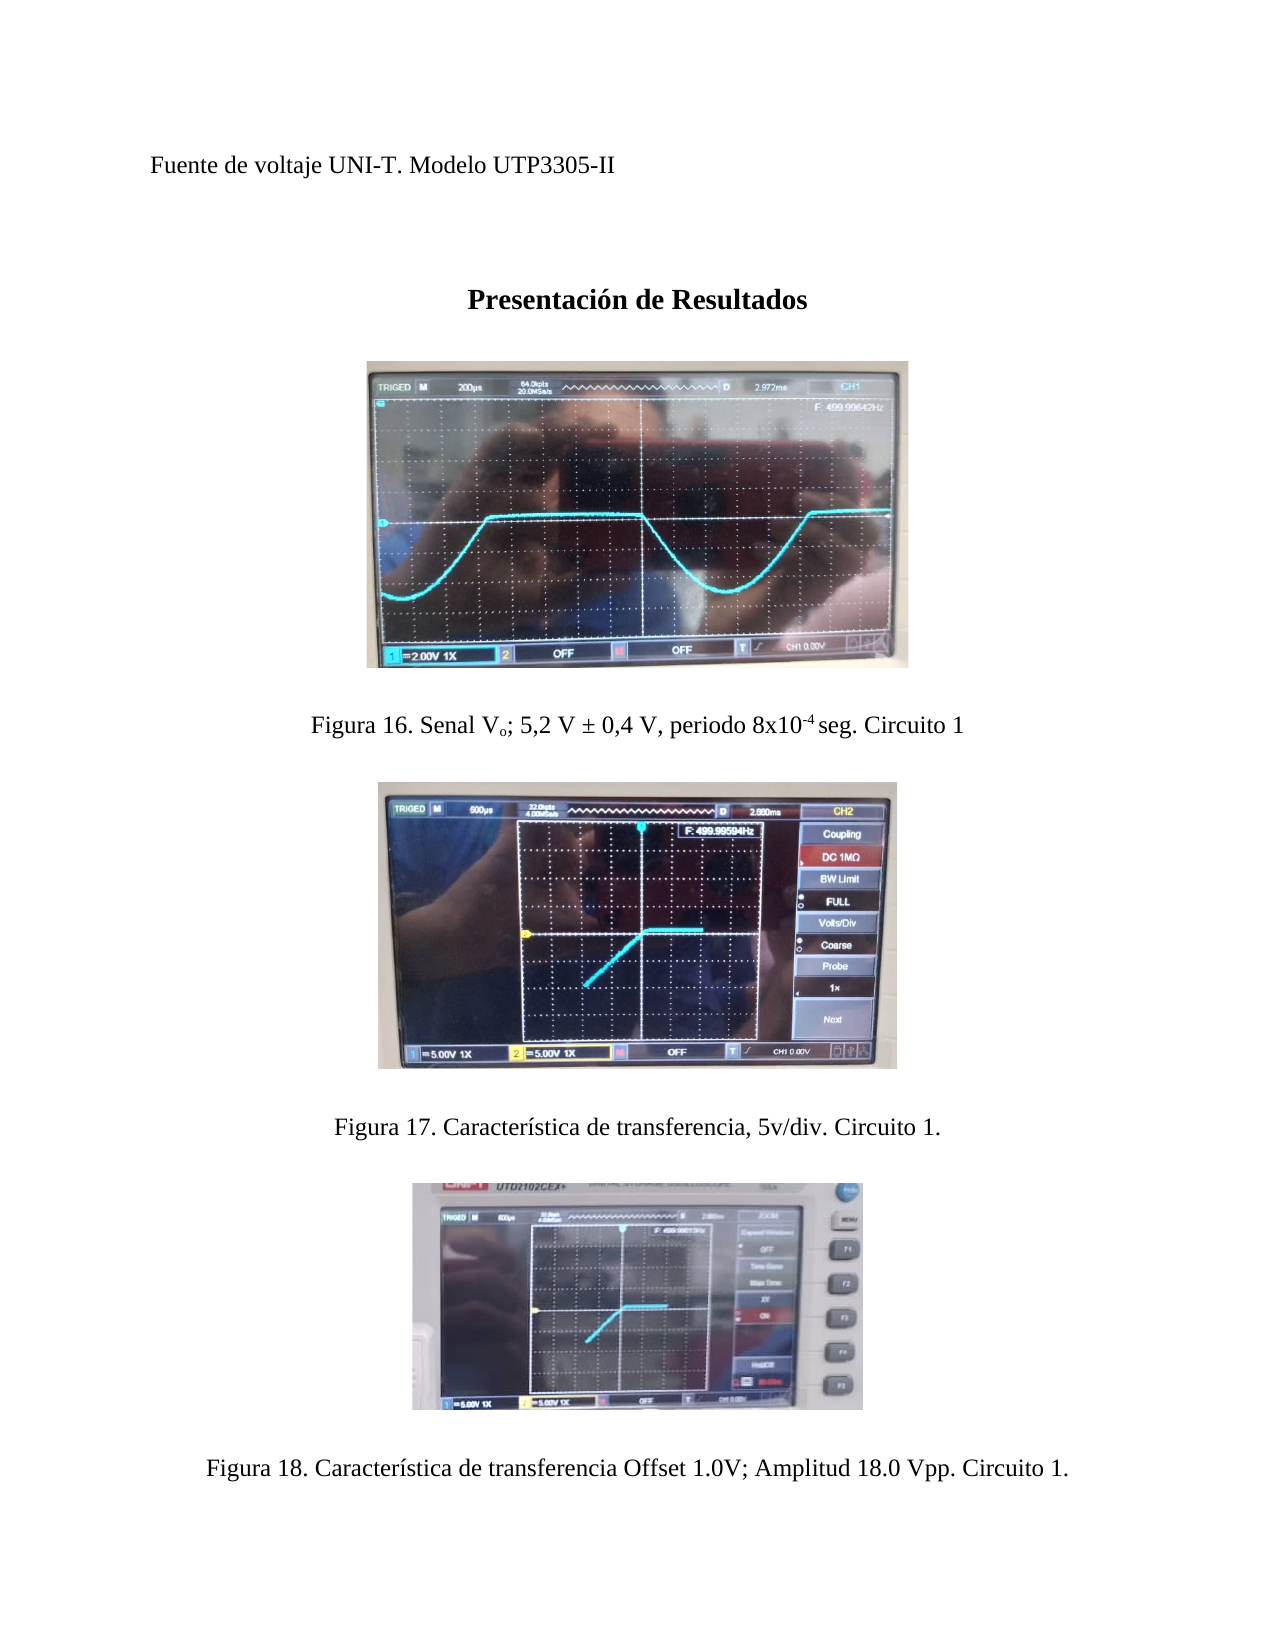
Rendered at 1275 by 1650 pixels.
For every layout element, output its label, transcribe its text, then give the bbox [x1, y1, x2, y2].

text Presentación de Resultados [150, 282, 1125, 316]
text Figura 17. Característica de transferencia, 5v/div. Circuito 1. [150, 1112, 1125, 1140]
picture [412, 1183, 863, 1410]
picture [378, 782, 898, 1069]
text Figura 18. Característica de transferencia Offset 1.0V; Amplitud 18.0 Vpp. Circuito 1. [150, 1453, 1125, 1482]
text Fuente de voltaje UNI-T. Modelo UTP3305-II [150, 150, 1125, 179]
text Figura 16. Senal Vo; 5,2 V ± 0,4 V, periodo 8x10-4 seg. Circuito 1 [150, 711, 1125, 739]
picture [366, 361, 909, 668]
